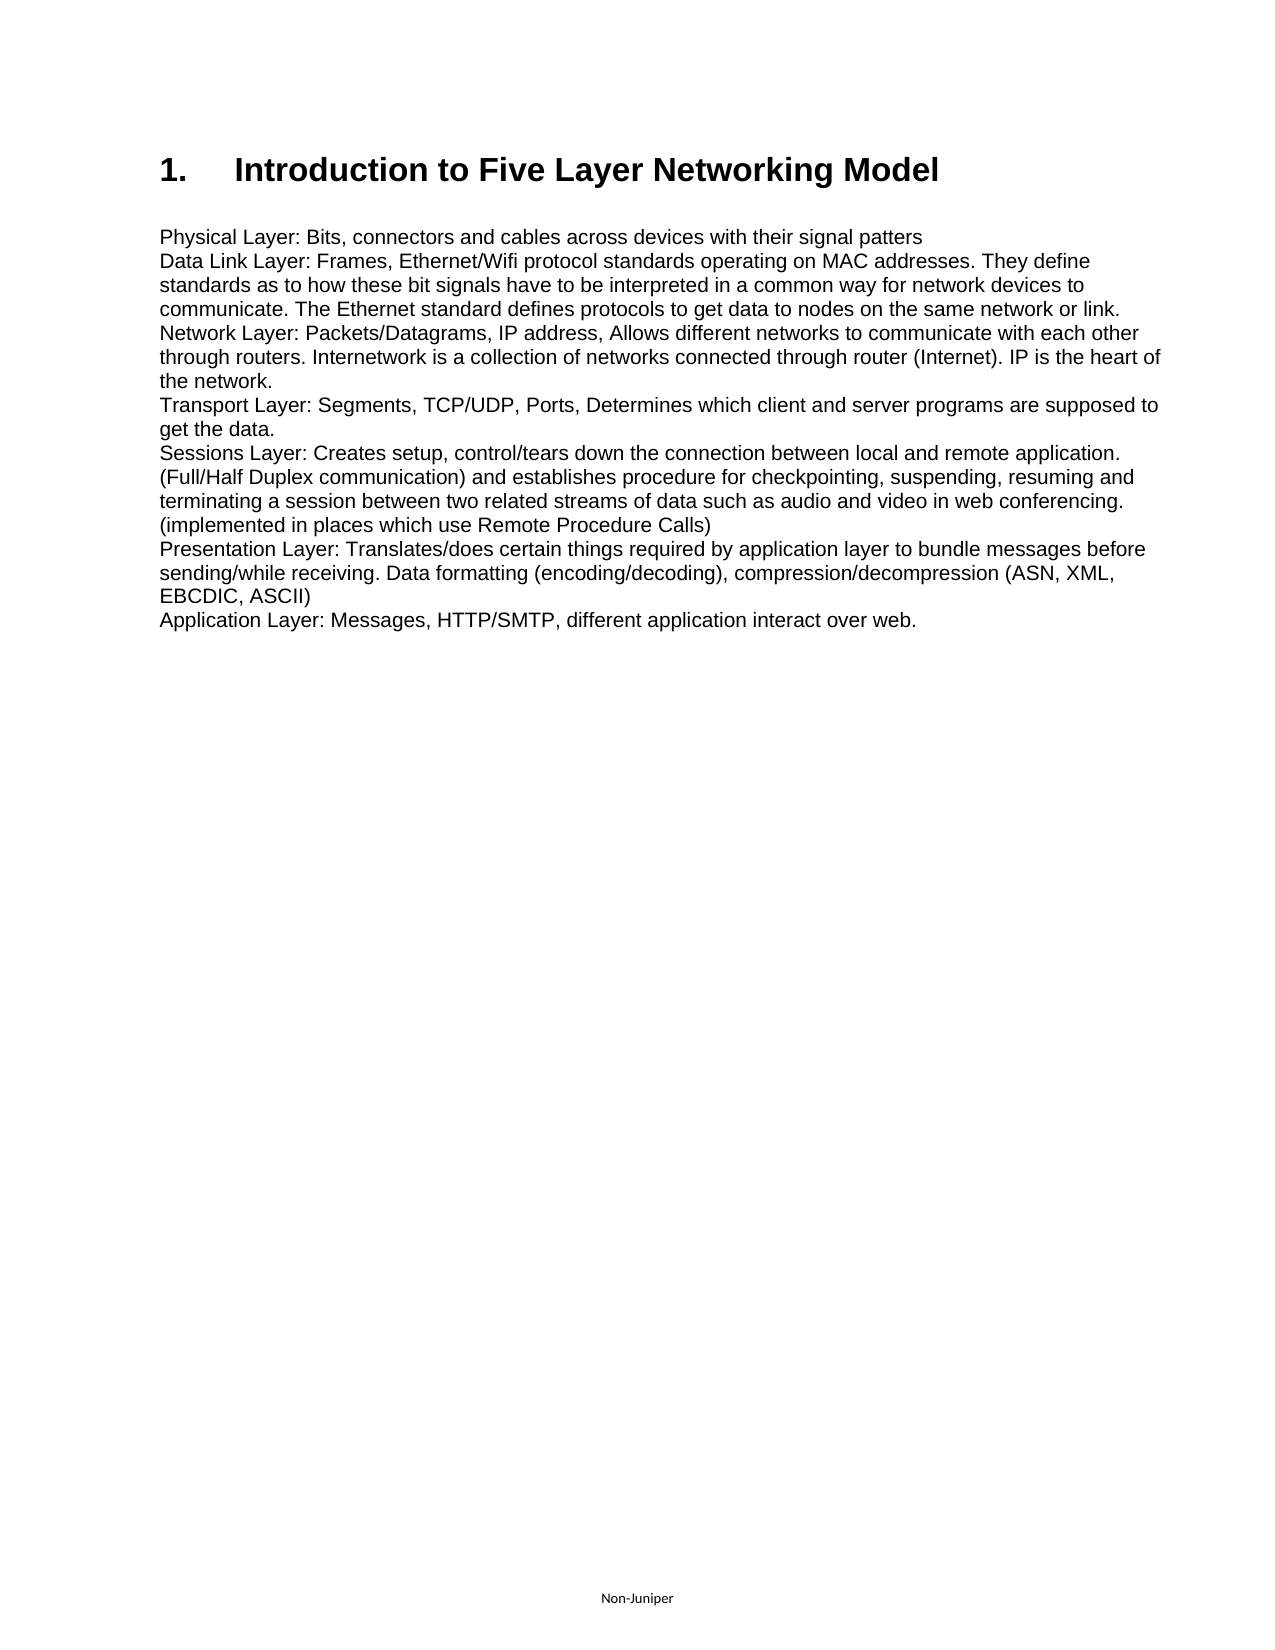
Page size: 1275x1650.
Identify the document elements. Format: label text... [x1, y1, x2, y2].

text Data Link Layer: Frames, Ethernet/Wifi protocol standards operating on MAC addresses. They define standards as to how these bit signals have to be interpreted in a common way for network devices to communicate. The Ethernet standard defines protocols to get data to nodes on the same network or link. [159, 249, 1172, 321]
text Presentation Layer: Translates/does certain things required by application layer to bundle messages before sending/while receiving. Data formatting (encoding/decoding), compression/decompression (ASN, XML, EBCDIC, ASCII) [159, 536, 1172, 608]
text Sessions Layer: Creates setup, control/tears down the connection between local and remote application. (Full/Half Duplex communication) and establishes procedure for checkpointing, suspending, resuming and terminating a session between two related streams of data such as audio and video in web conferencing.(implemented in places which use Remote Procedure Calls) [159, 441, 1172, 536]
text Physical Layer: Bits, connectors and cables across devices with their signal patters [159, 225, 1172, 249]
text Application Layer: Messages, HTTP/SMTP, different application interact over web. [159, 608, 1172, 632]
subtitle Introduction to Five Layer Networking Model [159, 150, 1172, 188]
text Transport Layer: Segments, TCP/UDP, Ports, Determines which client and server programs are supposed to get the data. [159, 393, 1172, 441]
text Network Layer: Packets/Datagrams, IP address, Allows different networks to communicate with each other through routers. Internetwork is a collection of networks connected through router (Internet). IP is the heart of the network. [159, 321, 1172, 393]
